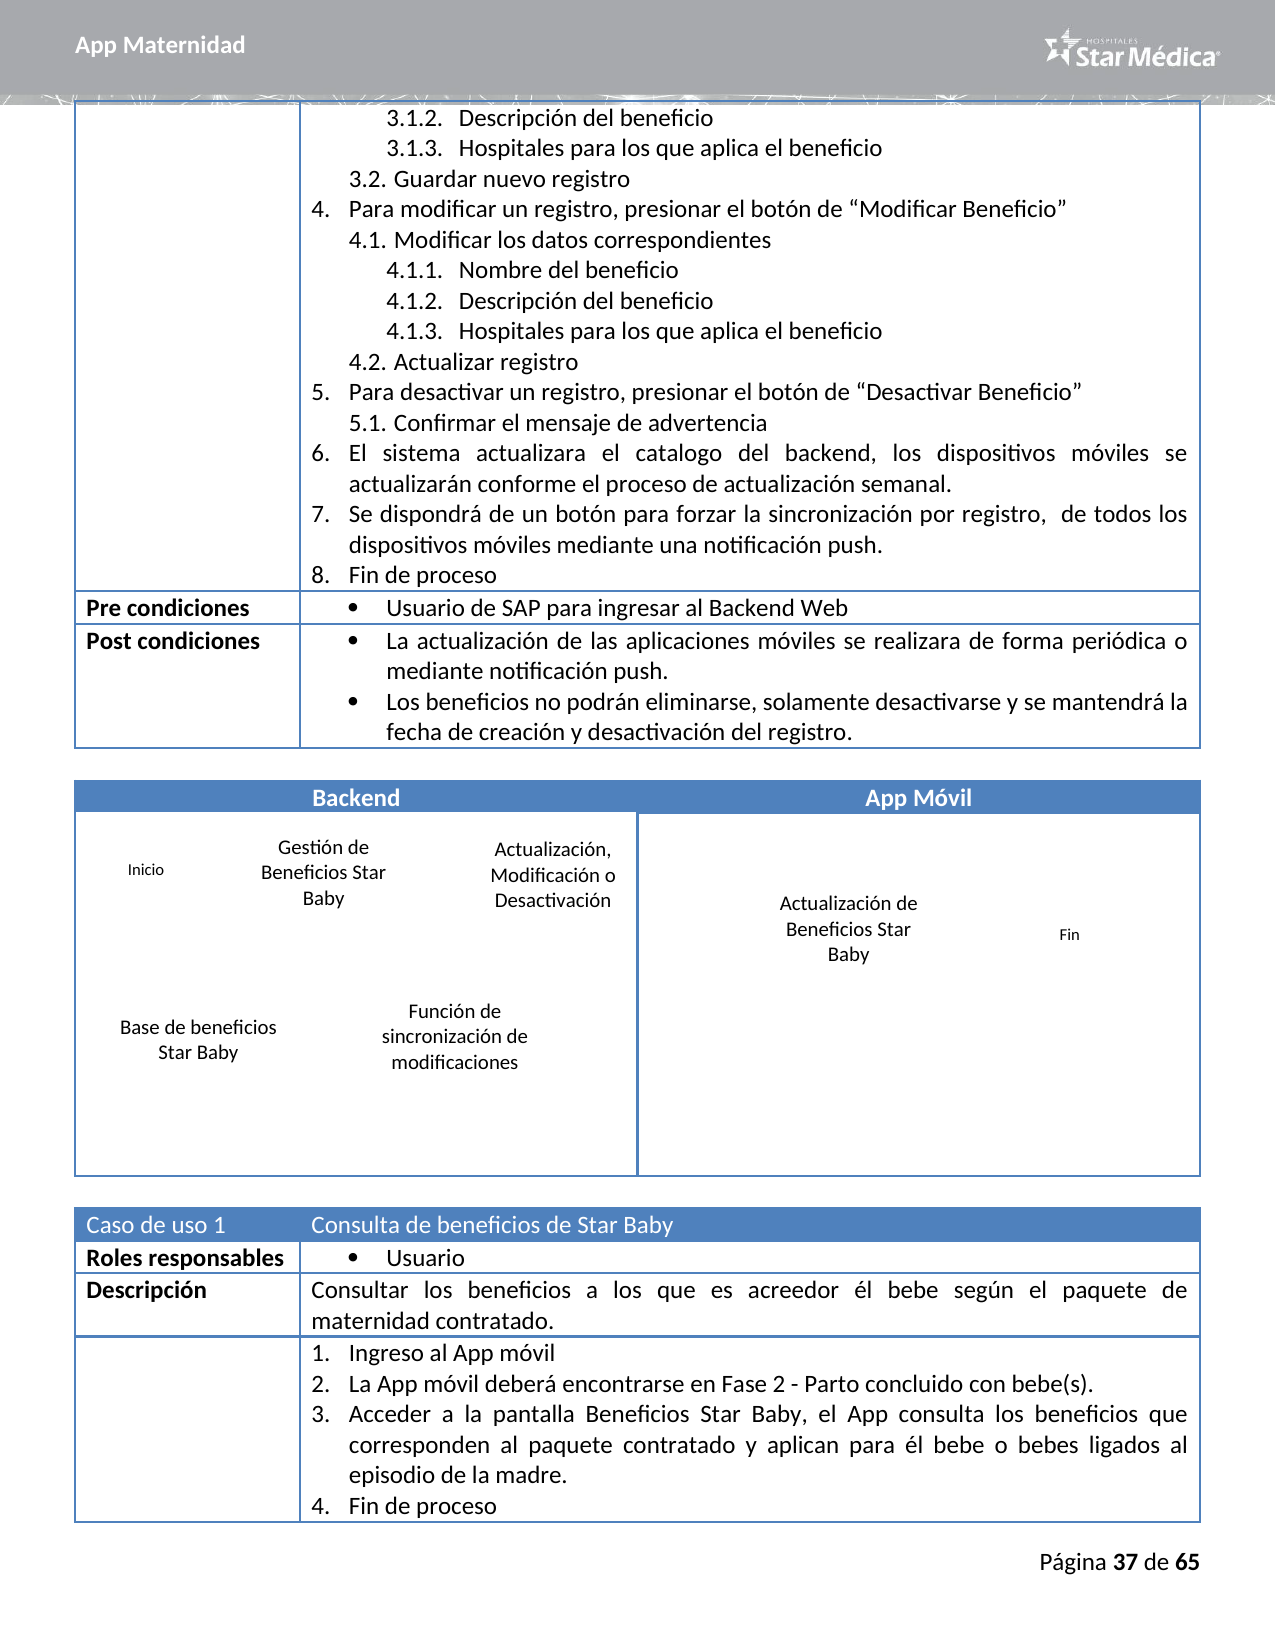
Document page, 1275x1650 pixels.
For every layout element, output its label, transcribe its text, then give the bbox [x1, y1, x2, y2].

table_cell Post condiciones [76, 625, 299, 747]
table_cell Consultar los beneficios a los que es acreedor él bebe según el paquete de maternidad contratado. [301, 1274, 1199, 1335]
table_cell [76, 1338, 299, 1521]
table_cell [76, 812, 636, 1174]
table_header Backend [76, 782, 636, 812]
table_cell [301, 102, 1199, 590]
table_header Caso de uso 1 [76, 1209, 299, 1240]
table_cell [76, 102, 299, 590]
table_cell Descripción [76, 1274, 299, 1335]
table_cell Usuario de SAP para ingresar al Backend Web [301, 592, 1199, 623]
table_header Consulta de beneficios de Star Baby [301, 1209, 1199, 1240]
table_cell Usuario [301, 1242, 1199, 1272]
table_header App Móvil [639, 782, 1199, 812]
table_cell Pre condiciones [76, 592, 299, 623]
table_cell Roles responsables [76, 1242, 299, 1272]
table_cell [639, 814, 1199, 1174]
table_cell Ingreso al App móvil La App móvil deberá encontrarse en Fase 2 - Parto concluido con bebe(s). Acceder a la pantalla Beneficios Star Baby, el App consulta los beneficios que corresponden al paquete contratado y aplican para él bebe o bebes ligados al episodio de la madre. Fin de proceso [301, 1338, 1199, 1521]
table_cell La actualización de las aplicaciones móviles se realizara de forma periódica o mediante notificación push. Los beneficios no podrán eliminarse, solamente desactivarse y se mantendrá la fecha de creación y desactivación del registro. [301, 625, 1199, 747]
